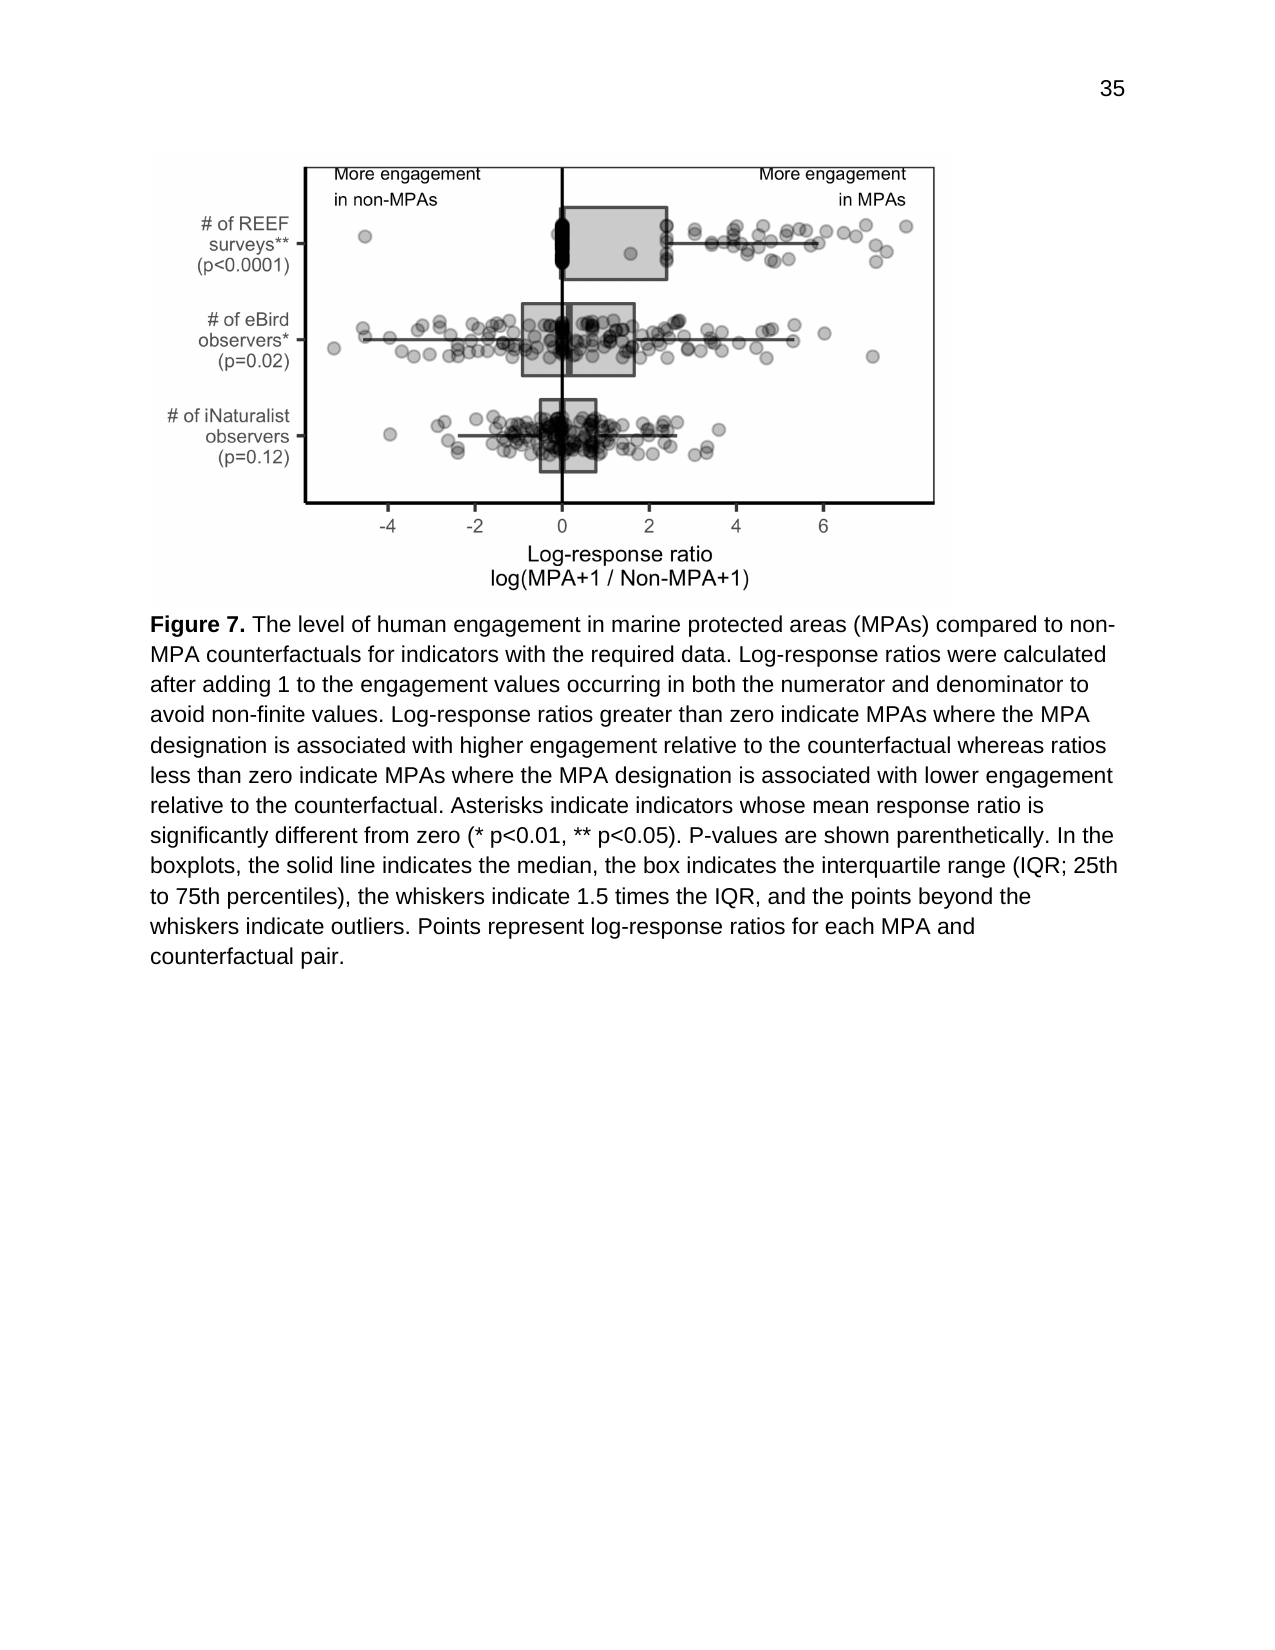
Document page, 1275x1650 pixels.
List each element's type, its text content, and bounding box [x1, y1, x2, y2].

picture [150, 150, 952, 607]
text Figure 7. The level of human engagement in marine protected areas (MPAs) compared to non-MPA counterfactuals for indicators with the required data. Log-response ratios were calculated after adding 1 to the engagement values occurring in both the numerator and denominator to avoid non-finite values. Log-response ratios greater than zero indicate MPAs where the MPA designation is associated with higher engagement relative to the counterfactual whereas ratios less than zero indicate MPAs where the MPA designation is associated with lower engagement relative to the counterfactual. Asterisks indicate indicators whose mean response ratio is significantly different from zero (* p<0.01, ** p<0.05). P-values are shown parenthetically. In the boxplots, the solid line indicates the median, the box indicates the interquartile range (IQR; 25th to 75th percentiles), the whiskers indicate 1.5 times the IQR, and the points beyond the whiskers indicate outliers. Points represent log-response ratios for each MPA and counterfactual pair. [150, 611, 1125, 969]
